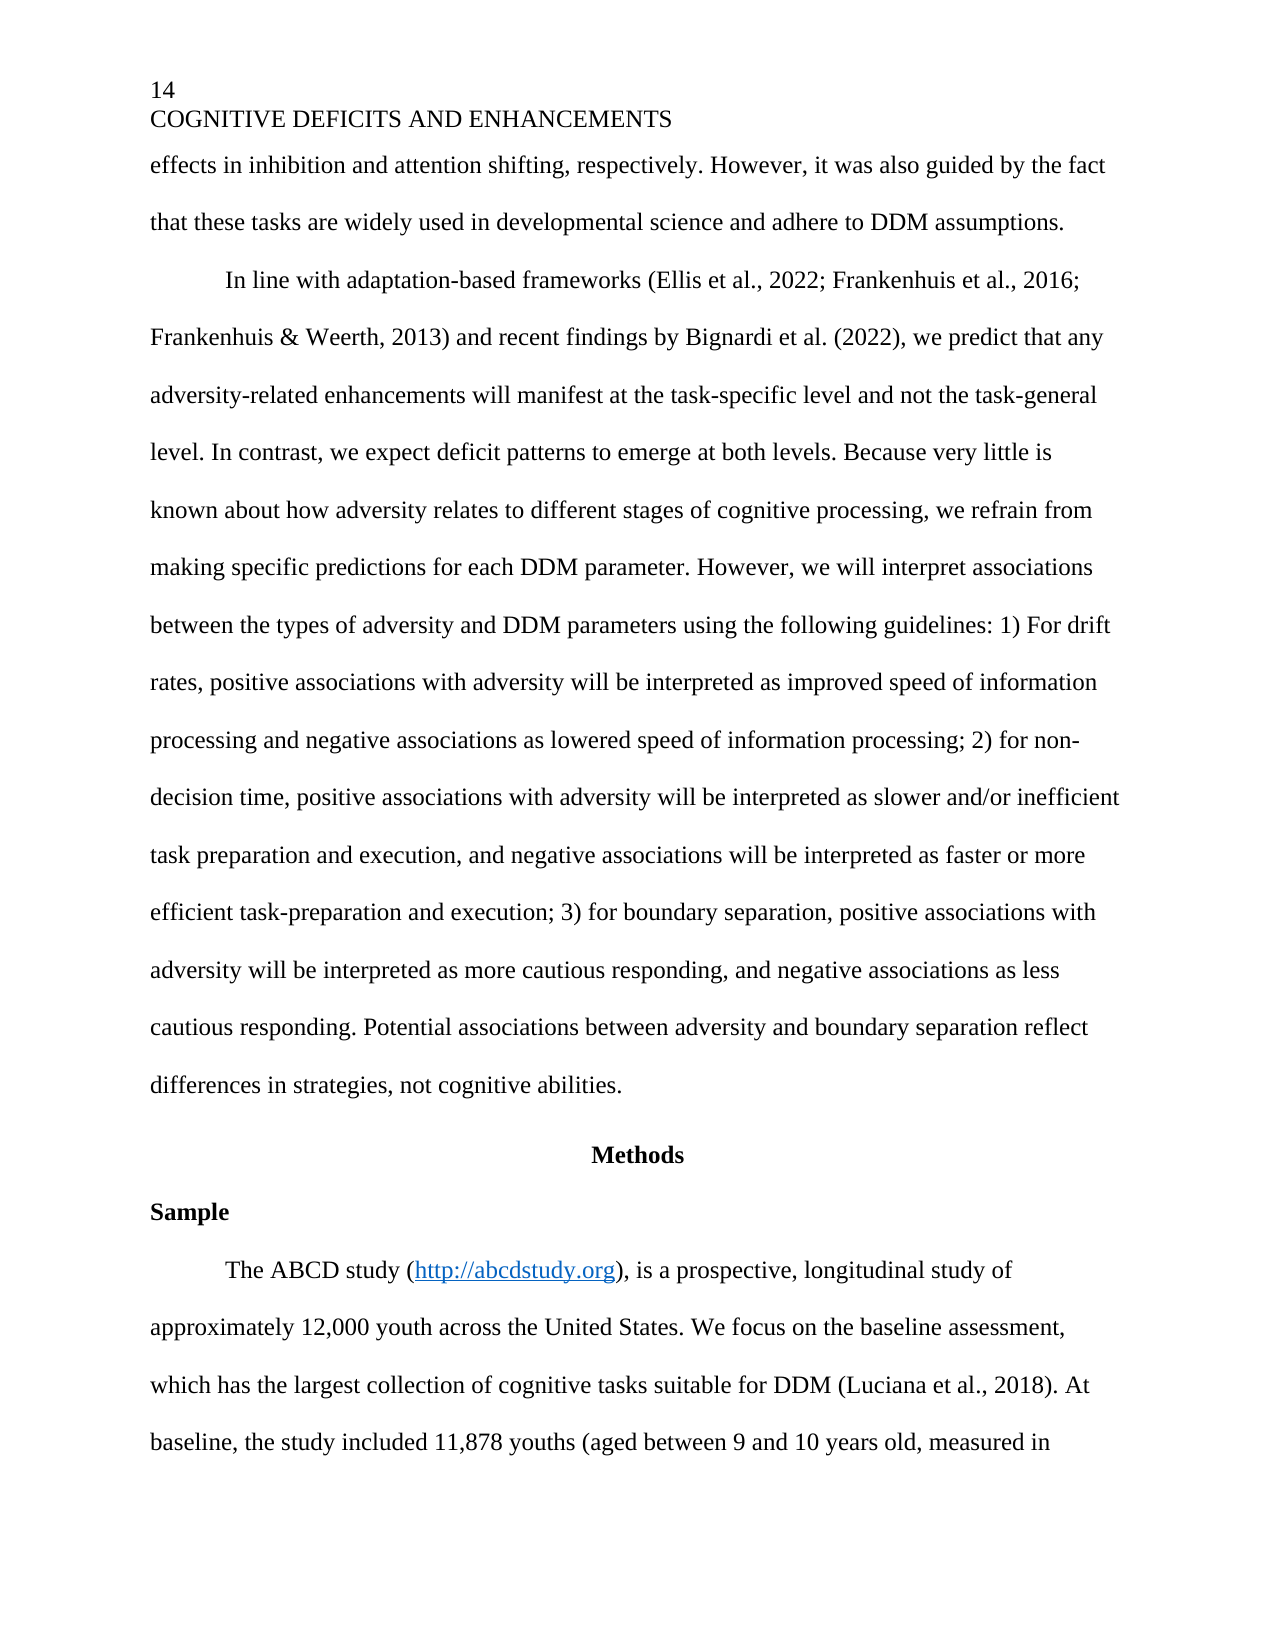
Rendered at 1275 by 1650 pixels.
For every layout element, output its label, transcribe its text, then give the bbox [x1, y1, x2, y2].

subtitle Methods [150, 1140, 1125, 1169]
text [150, 1255, 1125, 1456]
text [150, 150, 1125, 236]
text In line with adaptation-based frameworks (Ellis et al., 2022; Frankenhuis et al., 2016; Frankenhuis & Weerth, 2013) and recent findings by Bignardi et al. (2022), we predict that any adversity-related enhancements will manifest at the task-specific level and not the task-general level. In contrast, we expect deficit patterns to emerge at both levels. Because very little is known about how adversity relates to different stages of cognitive processing, we refrain from making specific predictions for each DDM parameter. However, we will interpret associations between the types of adversity and DDM parameters using the following guidelines: 1) For drift rates, positive associations with adversity will be interpreted as improved speed of information processing and negative associations as lowered speed of information processing; 2) for non-decision time, positive associations with adversity will be interpreted as slower and/or inefficient task preparation and execution, and negative associations will be interpreted as faster or more efficient task-preparation and execution; 3) for boundary separation, positive associations with adversity will be interpreted as more cautious responding, and negative associations as less cautious responding. Potential associations between adversity and boundary separation reflect differences in strategies, not cognitive abilities. [150, 265, 1125, 1099]
subtitle Sample [150, 1197, 1125, 1226]
